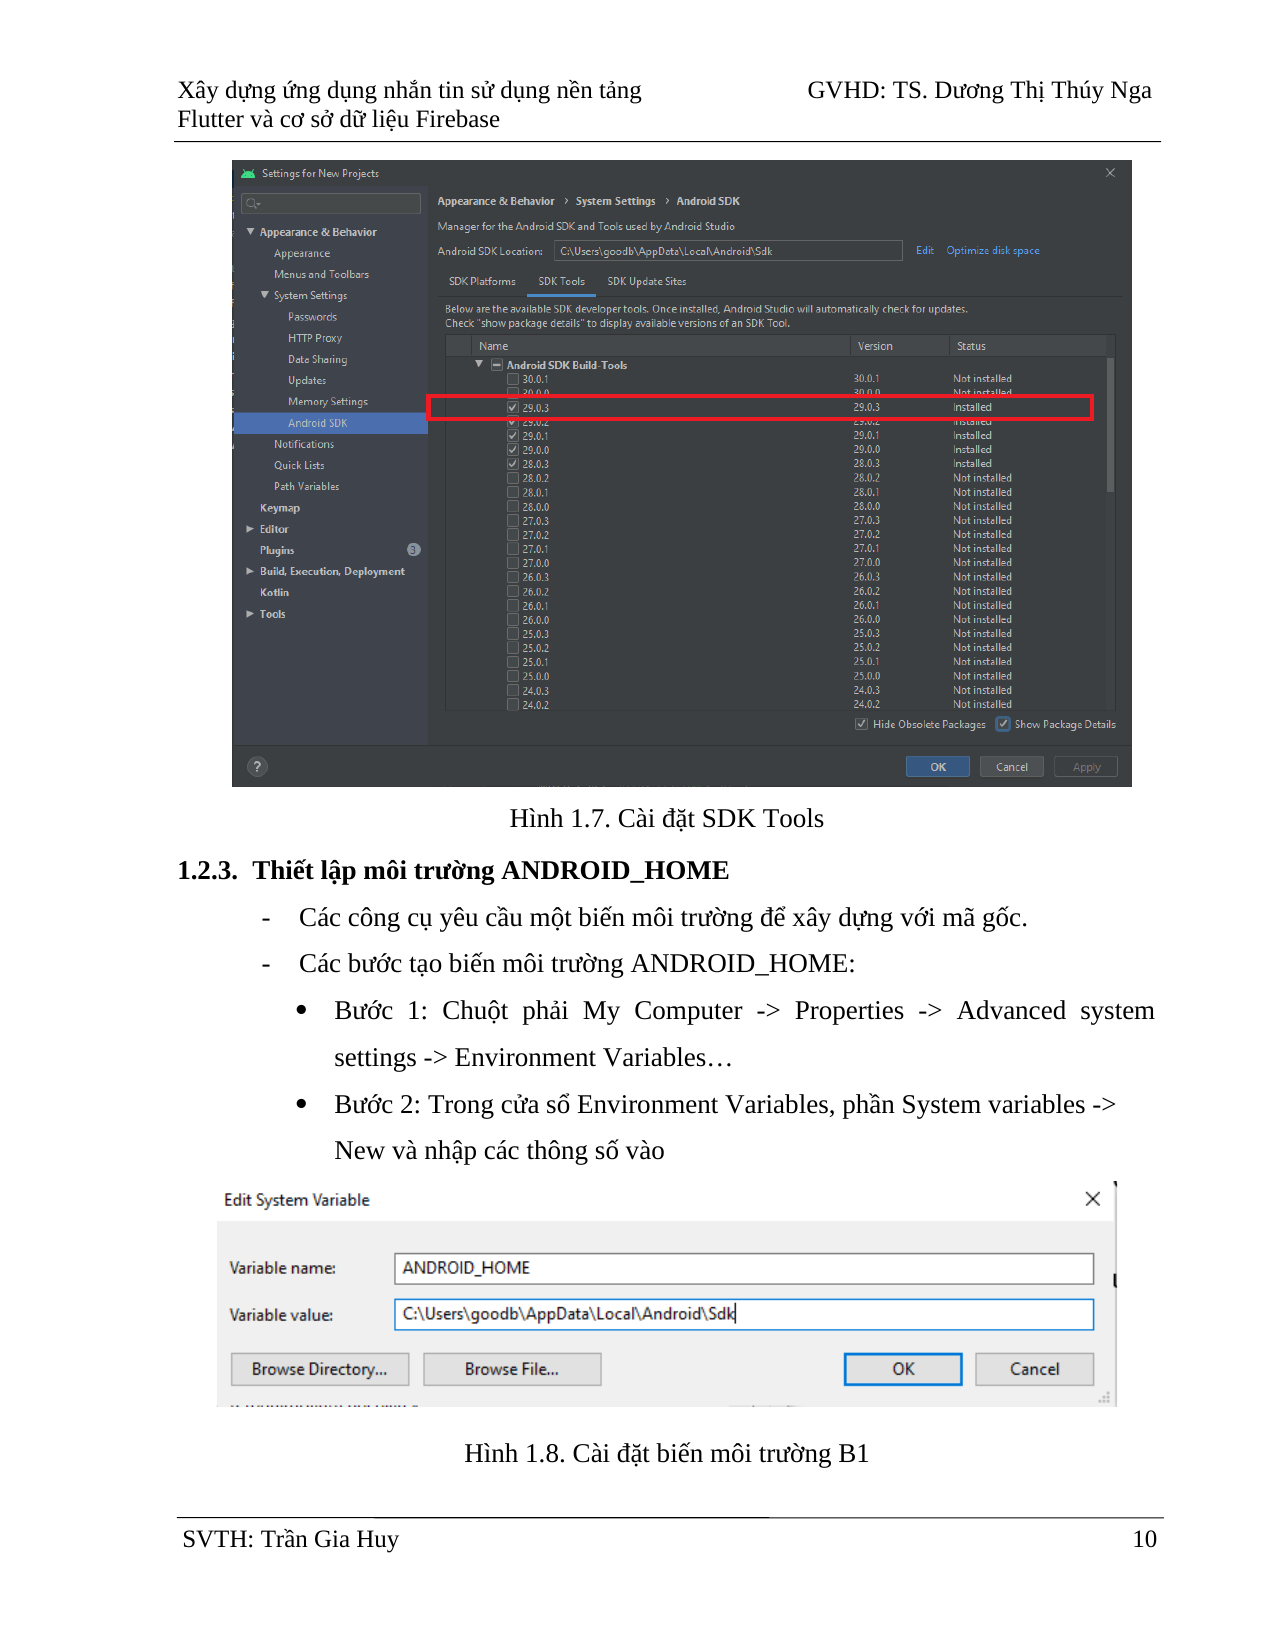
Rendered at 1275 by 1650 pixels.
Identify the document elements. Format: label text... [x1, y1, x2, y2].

list Các bước tạo biến môi trường ANDROID_HOME: [261, 948, 1157, 979]
list Các công cụ yêu cầu một biến môi trường để xây dựng với mã gốc. [261, 901, 1157, 932]
list Bước 2: Trong cửa sổ Environment Variables, phần System variables -> New và nhập các thông số vào [297, 1088, 1157, 1166]
list Bước 1: Chuột phải My Computer -> Properties -> Advanced system settings -> Environment Variables… [297, 994, 1157, 1072]
text Hình 1.8. Cài đặt biến môi trường B1 [177, 1437, 1157, 1468]
text Hình 1.7. Cài đặt SDK Tools [177, 802, 1157, 833]
picture [216, 1181, 1118, 1407]
picture [232, 160, 1132, 787]
subtitle Thiết lập môi trường ANDROID_HOME [177, 854, 1157, 885]
